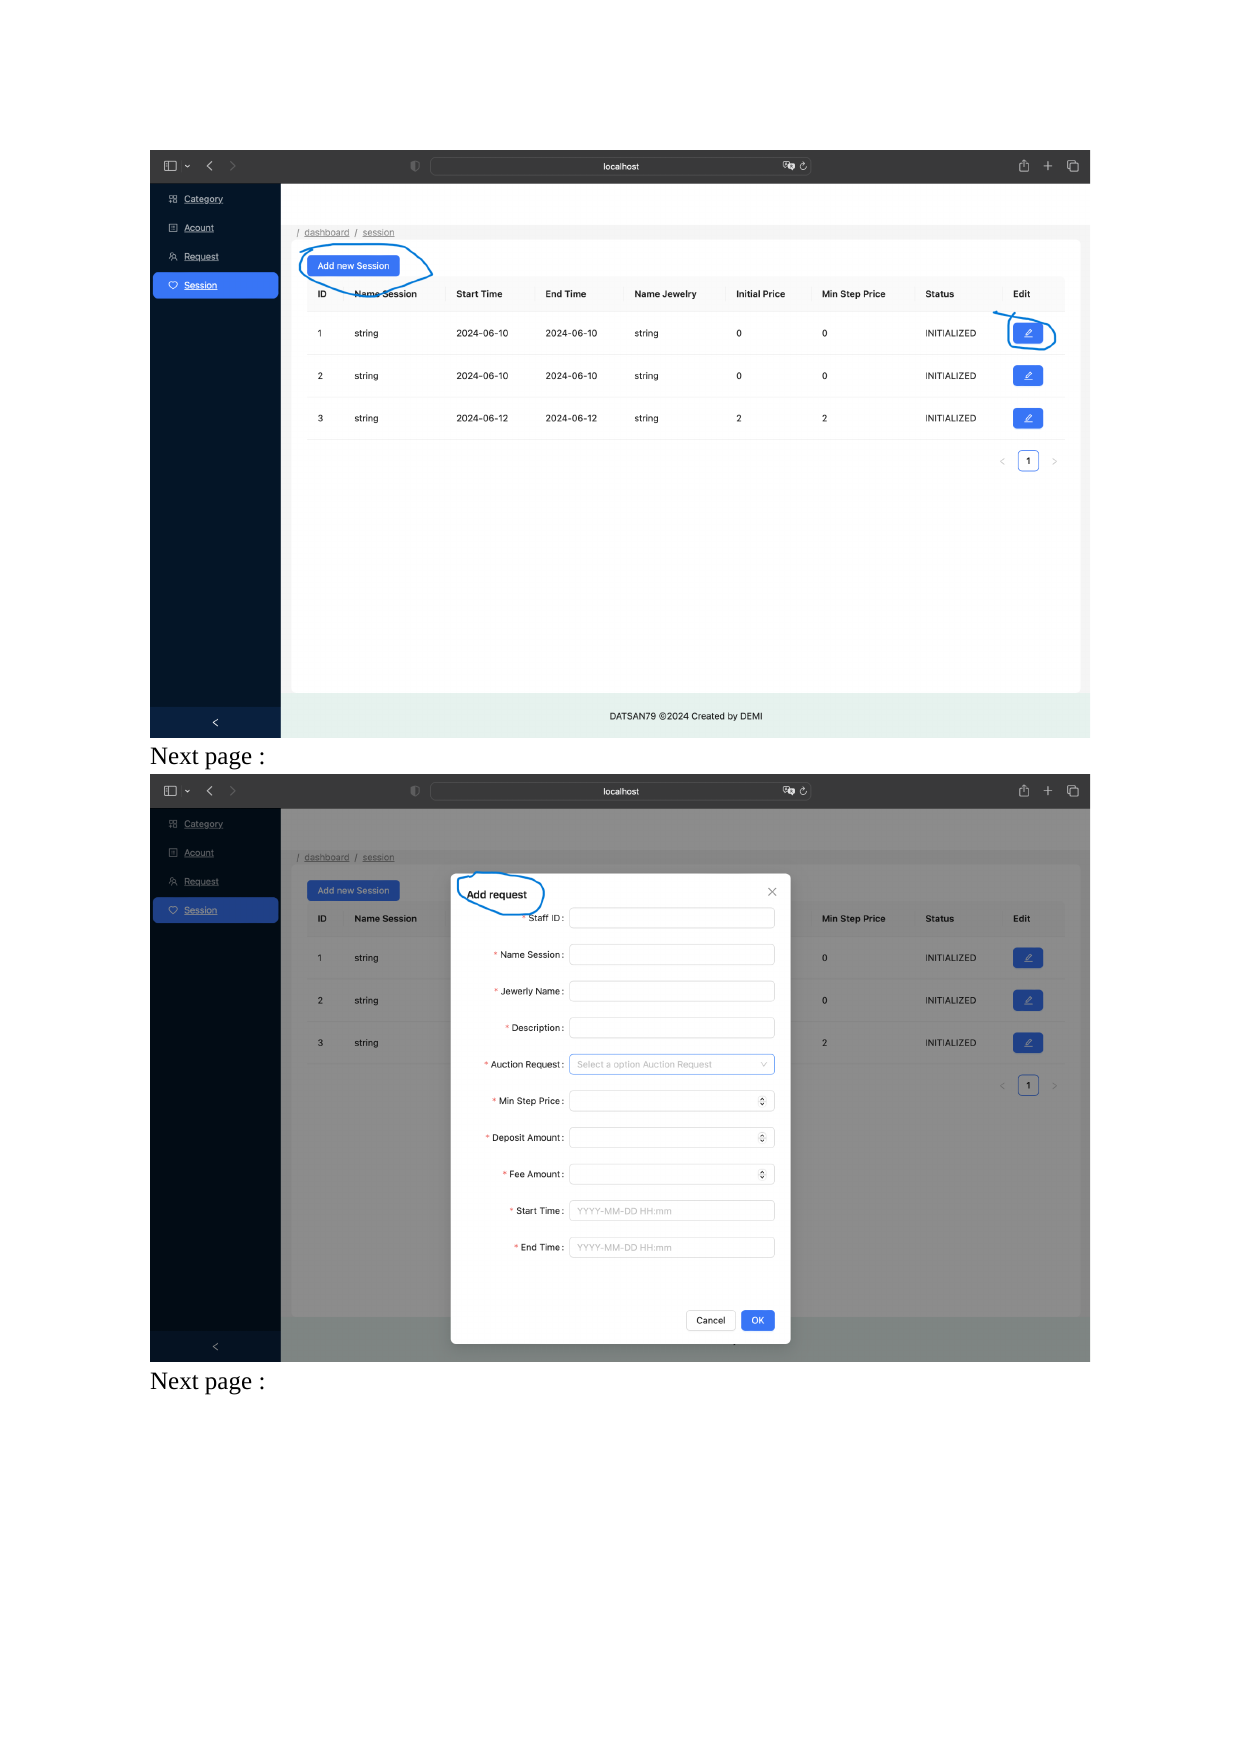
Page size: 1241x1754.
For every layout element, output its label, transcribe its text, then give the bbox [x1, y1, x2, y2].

text Next page : [150, 1366, 1090, 1394]
text Next page : [150, 741, 1090, 770]
picture [150, 774, 1091, 1362]
picture [150, 150, 1091, 738]
